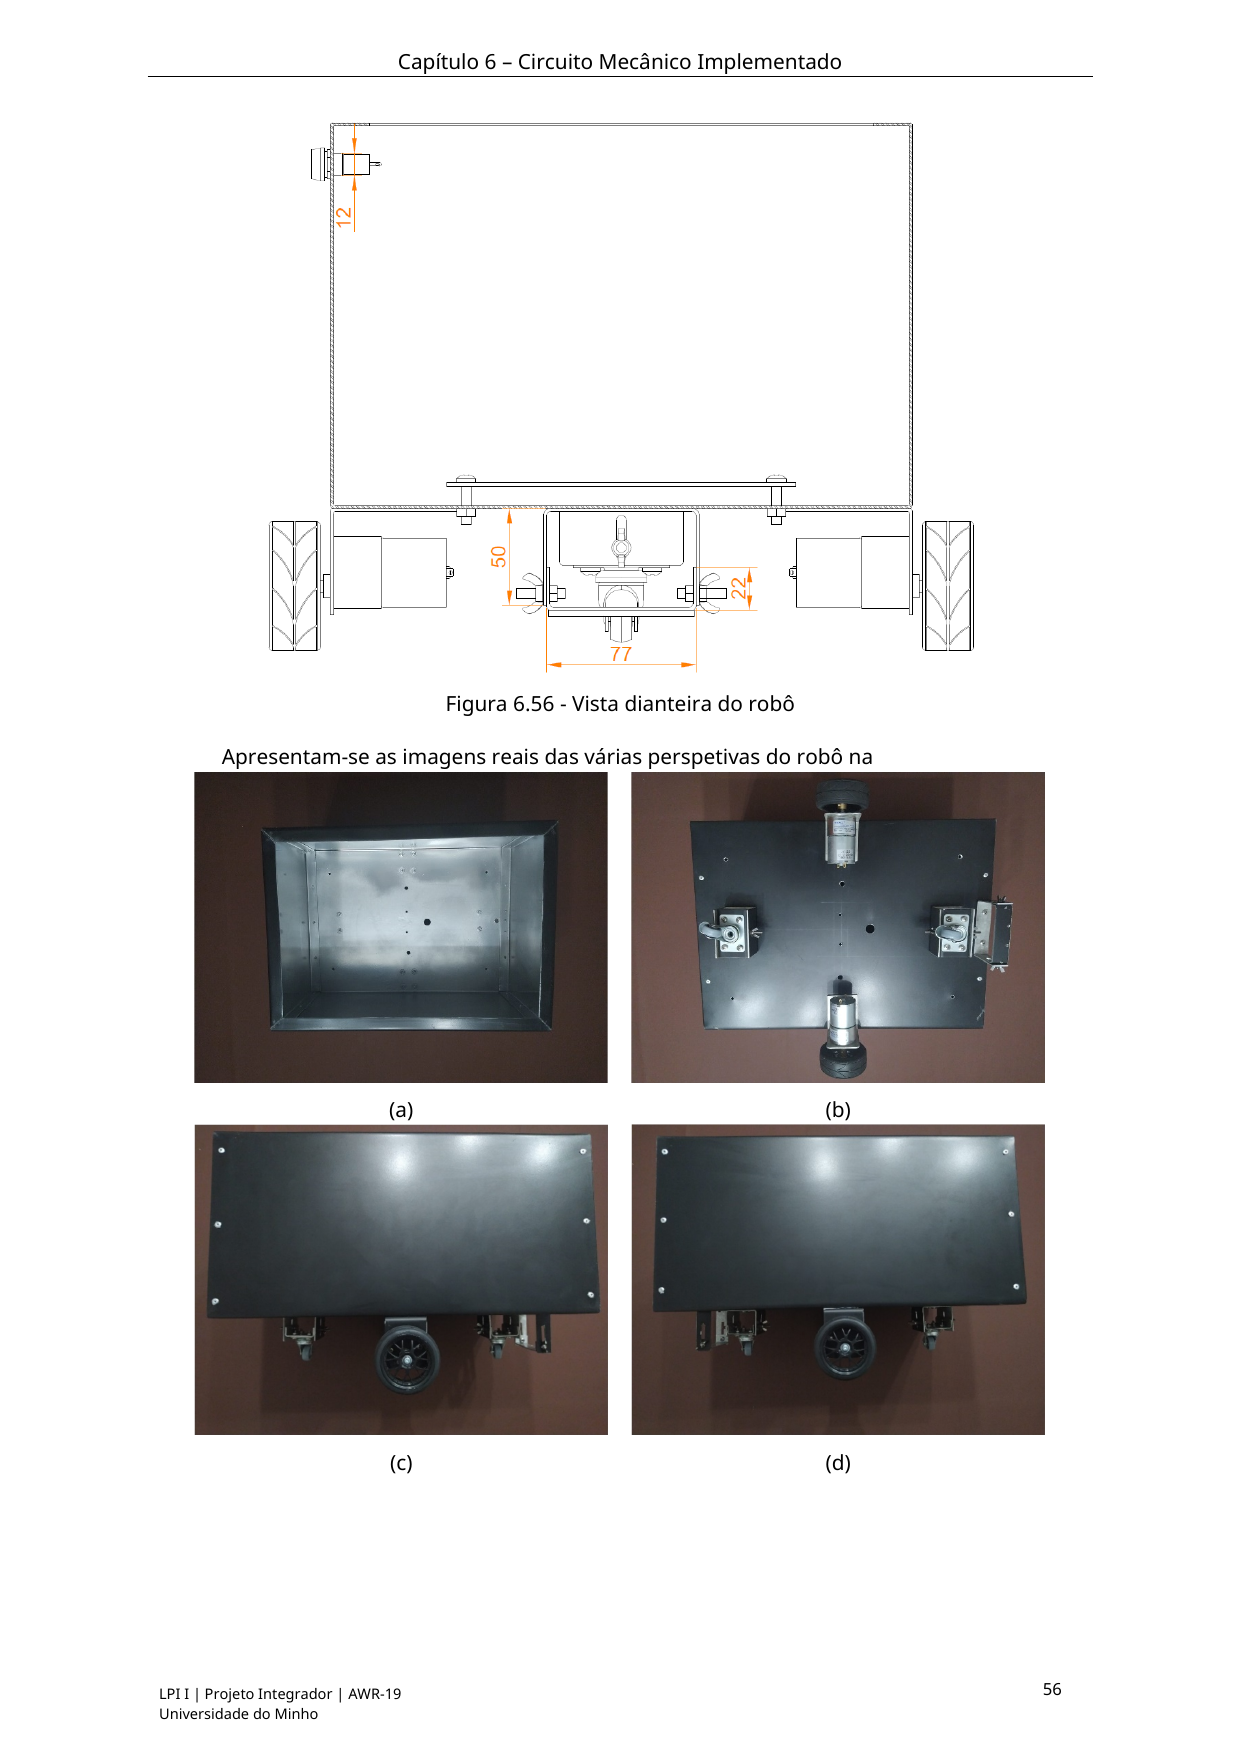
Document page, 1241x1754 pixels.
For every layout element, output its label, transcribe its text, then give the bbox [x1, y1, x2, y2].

picture [194, 772, 608, 1083]
table_cell (c) [183, 1448, 619, 1477]
table_header [619, 772, 1057, 1095]
picture [195, 1125, 608, 1435]
table_cell [619, 1124, 1057, 1448]
table_header [183, 772, 619, 1095]
picture [631, 772, 1045, 1083]
table_cell (a) [183, 1095, 619, 1124]
table_cell (d) [619, 1448, 1057, 1477]
table_cell (b) [619, 1095, 1057, 1124]
picture [265, 118, 975, 677]
table_cell [183, 1124, 619, 1448]
text Apresentam-se as imagens reais das várias perspetivas do robô na [148, 742, 1092, 771]
picture [632, 1125, 1045, 1435]
